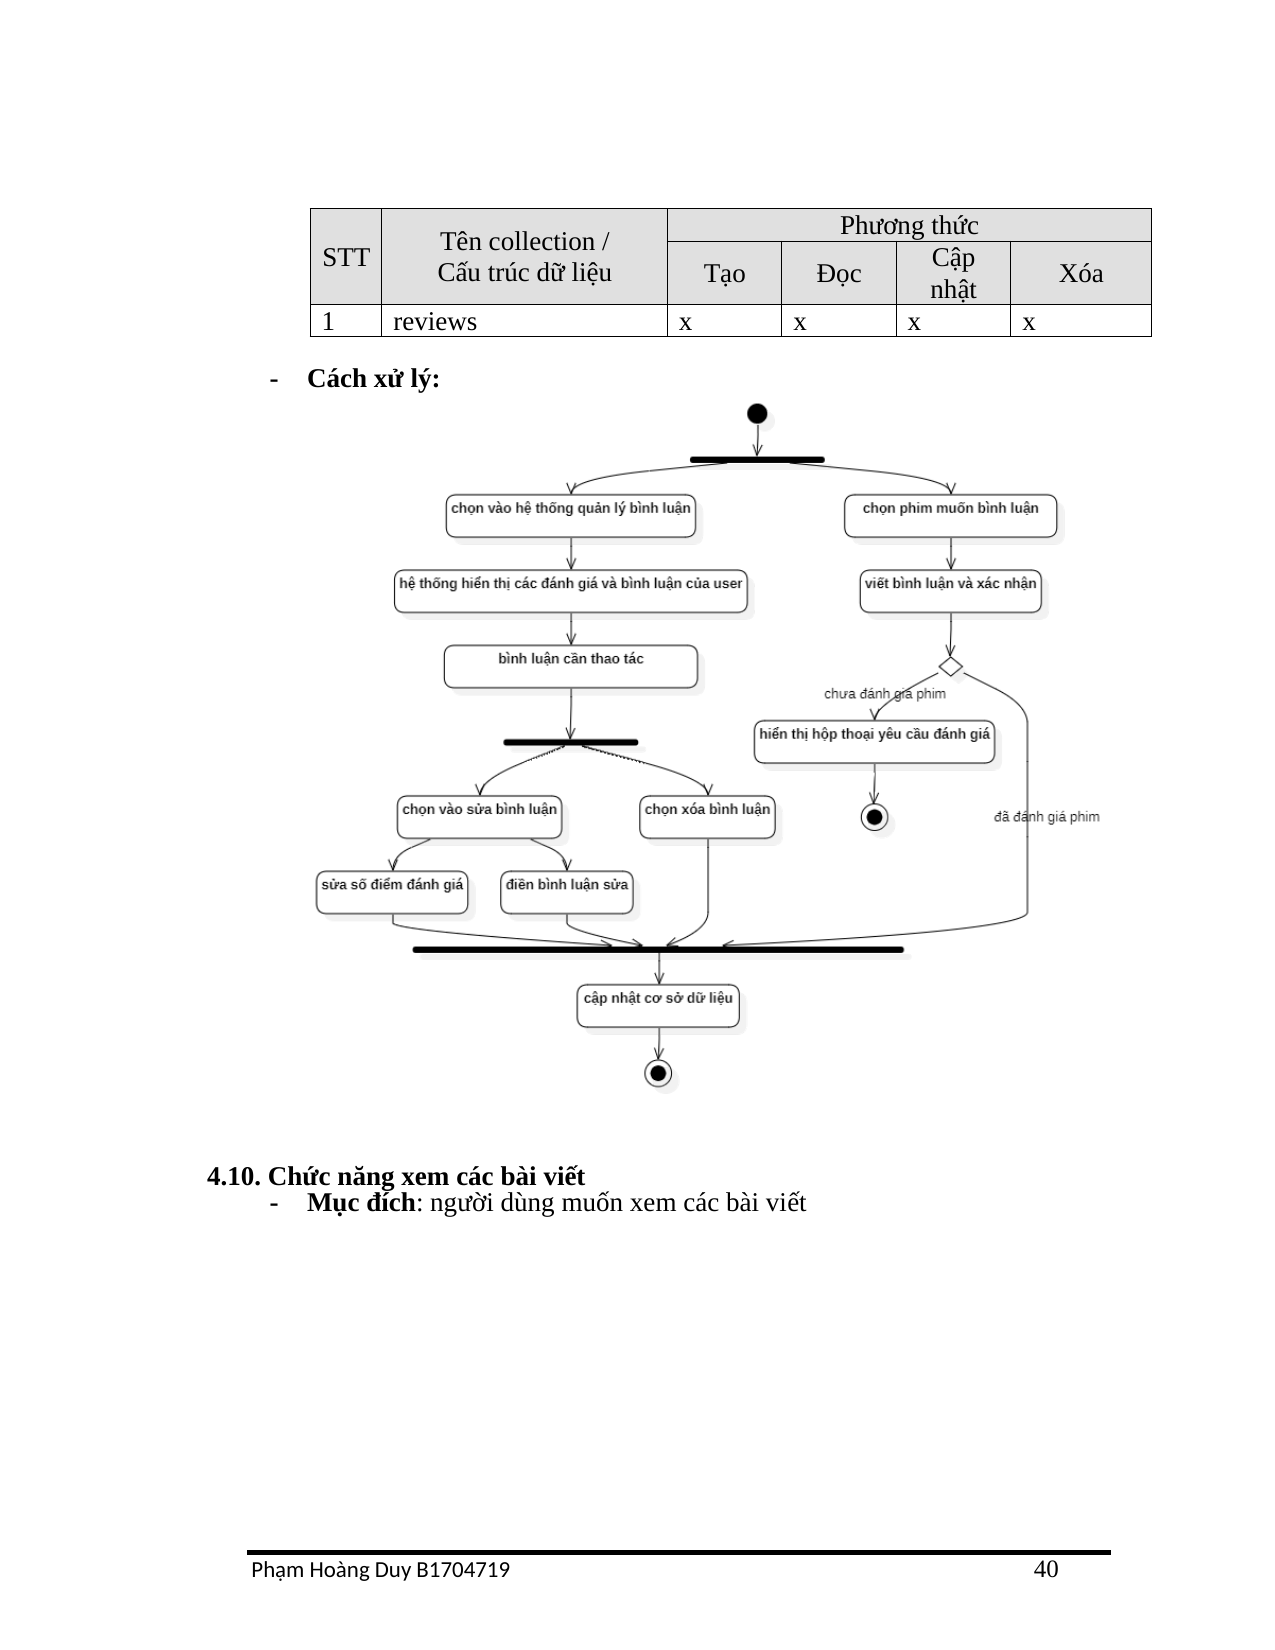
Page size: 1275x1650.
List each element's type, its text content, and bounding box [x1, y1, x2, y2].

table_cell Tạo [668, 242, 781, 304]
table_cell 1 [311, 305, 381, 336]
list Mục đích: người dùng muốn xem các bài viết [269, 1191, 1157, 1216]
table_cell Xóa [1011, 242, 1151, 304]
list Cách xử lý: [269, 362, 1157, 393]
table_cell x [897, 305, 1010, 336]
table_cell x [668, 305, 781, 336]
picture [306, 393, 1141, 1129]
table_cell x [782, 305, 896, 336]
table_cell Cập nhật [897, 242, 1010, 304]
table_cell Đọc [782, 242, 896, 304]
table_header Tên collection / Cấu trúc dữ liệu [382, 209, 667, 304]
table_header Phương thức [668, 209, 1151, 241]
table_header STT [311, 209, 381, 304]
list 4.10. Chức năng xem các bài viết [207, 1160, 1157, 1191]
table_cell reviews [382, 305, 667, 336]
table_cell x [1011, 305, 1151, 336]
